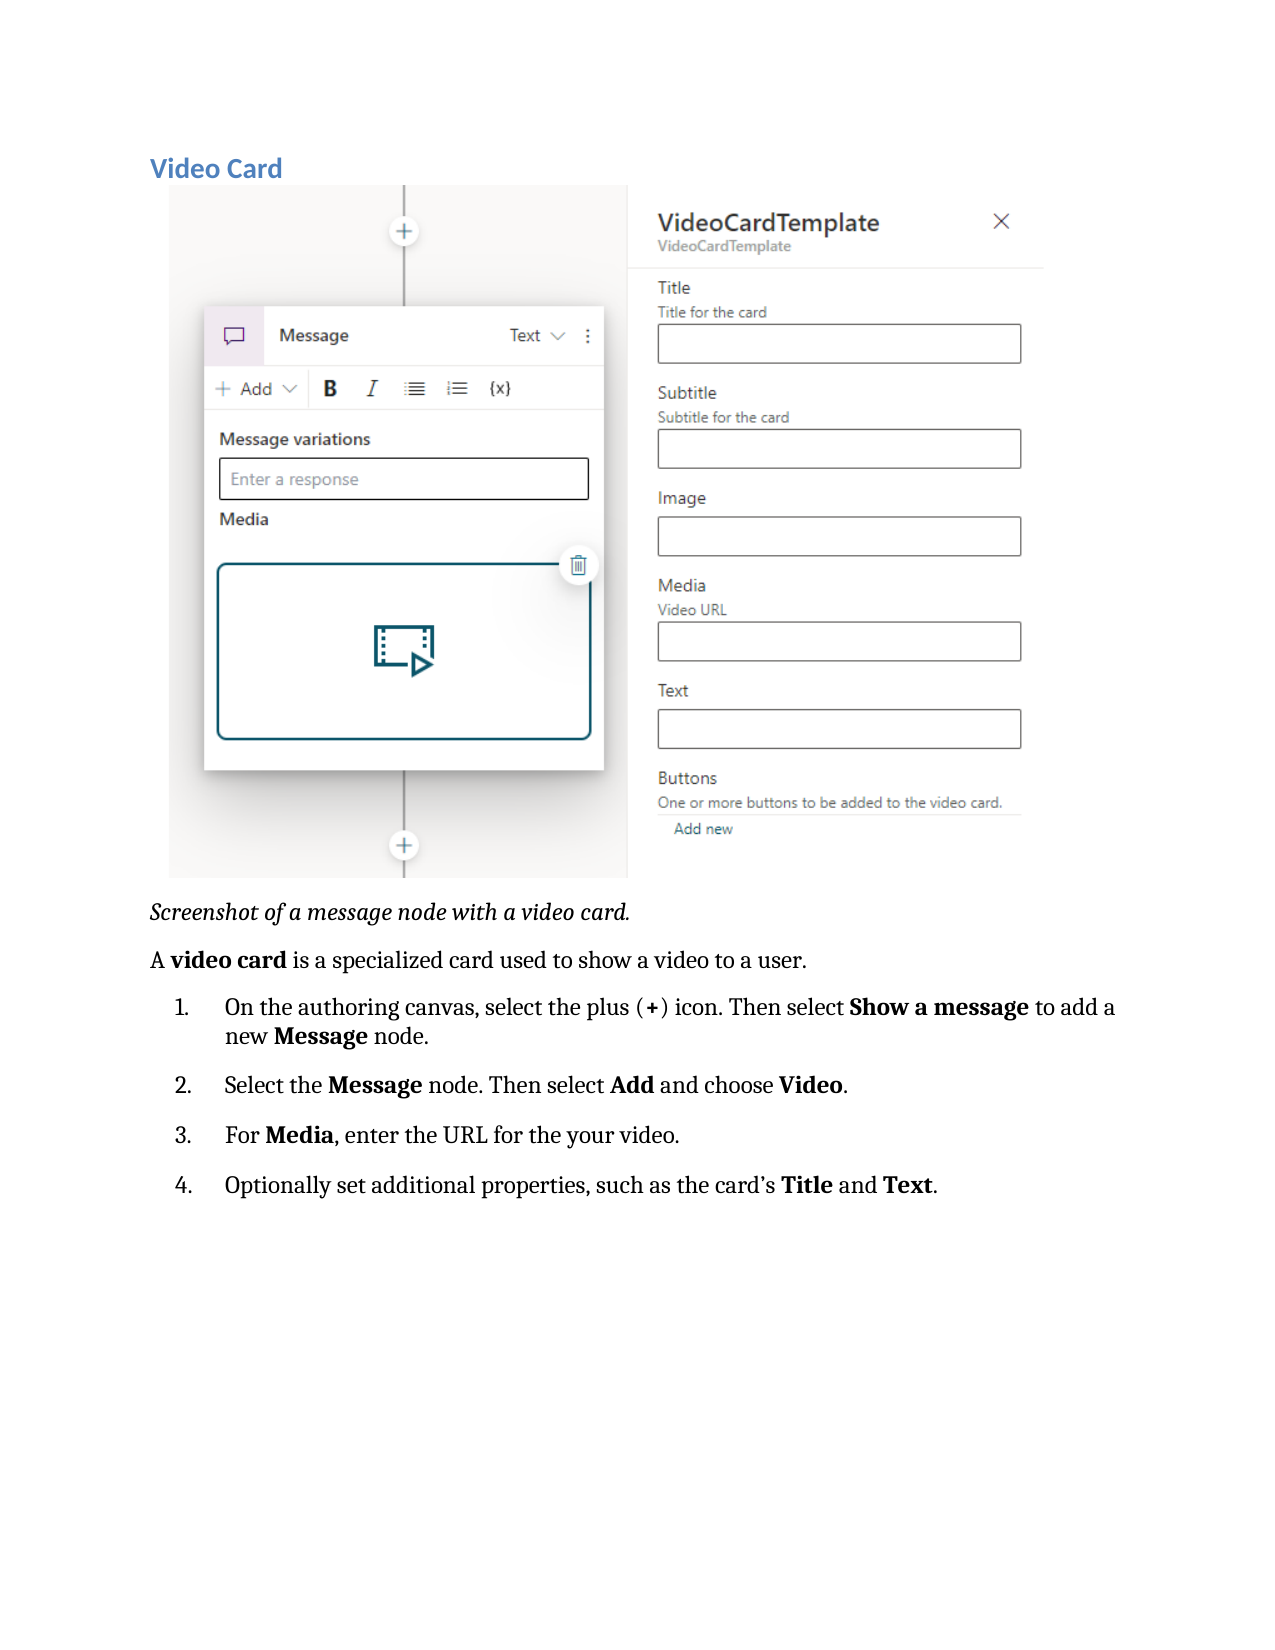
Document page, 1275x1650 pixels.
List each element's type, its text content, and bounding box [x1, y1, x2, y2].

subtitle Video Card [150, 150, 1125, 186]
list For Media, enter the URL for the your video. [175, 1121, 1125, 1150]
list Select the Message node. Then select Add and choose Video. [175, 1071, 1125, 1100]
list On the authoring canvas, select the plus (+) icon. Then select Show a message to add a new Message node. [175, 993, 1125, 1051]
text A video card is a specialized card used to show a video to a user. [150, 946, 1125, 974]
text Screenshot of a message node with a video card. [150, 898, 1125, 927]
list Optionally set additional properties, such as the card’s Title and Text. [175, 1171, 1125, 1199]
picture [168, 185, 1044, 878]
